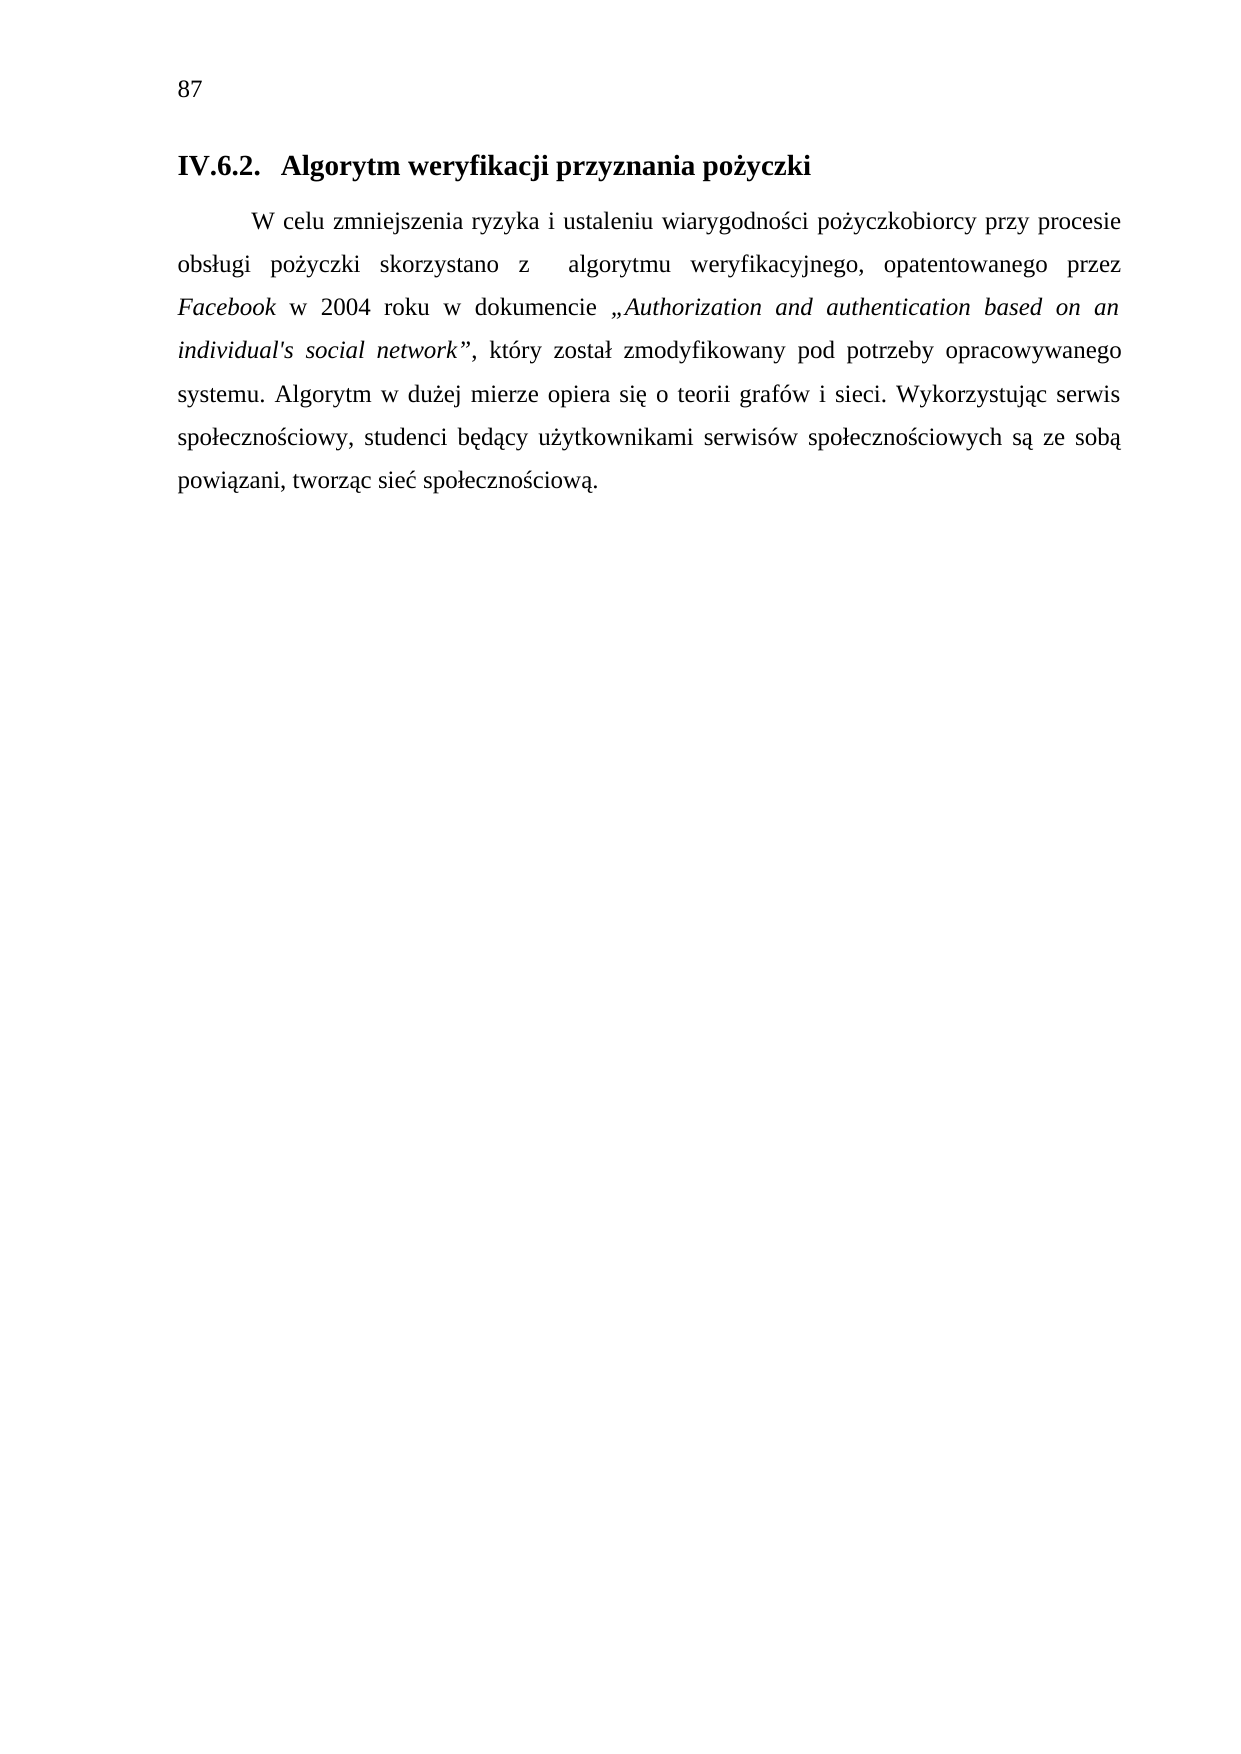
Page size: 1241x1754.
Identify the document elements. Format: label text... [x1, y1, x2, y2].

text W celu zmniejszenia ryzyka i ustaleniu wiarygodności pożyczkobiorcy przy procesie obsługi pożyczki skorzystano z algorytmu weryfikacyjnego, opatentowanego przez Facebook w 2004 roku w dokumencie „Authorization and authentication based on an individual's social network”, który został zmodyfikowany pod potrzeby opracowywanego systemu. Algorytm w dużej mierze opiera się o teorii grafów i sieci. Wykorzystując serwis społecznościowy, studenci będący użytkownikami serwisów społecznościowych są ze sobą powiązani, tworząc sieć społecznościową. [177, 206, 1122, 494]
subtitle Algorytm weryfikacji przyznania pożyczki [177, 148, 1122, 181]
